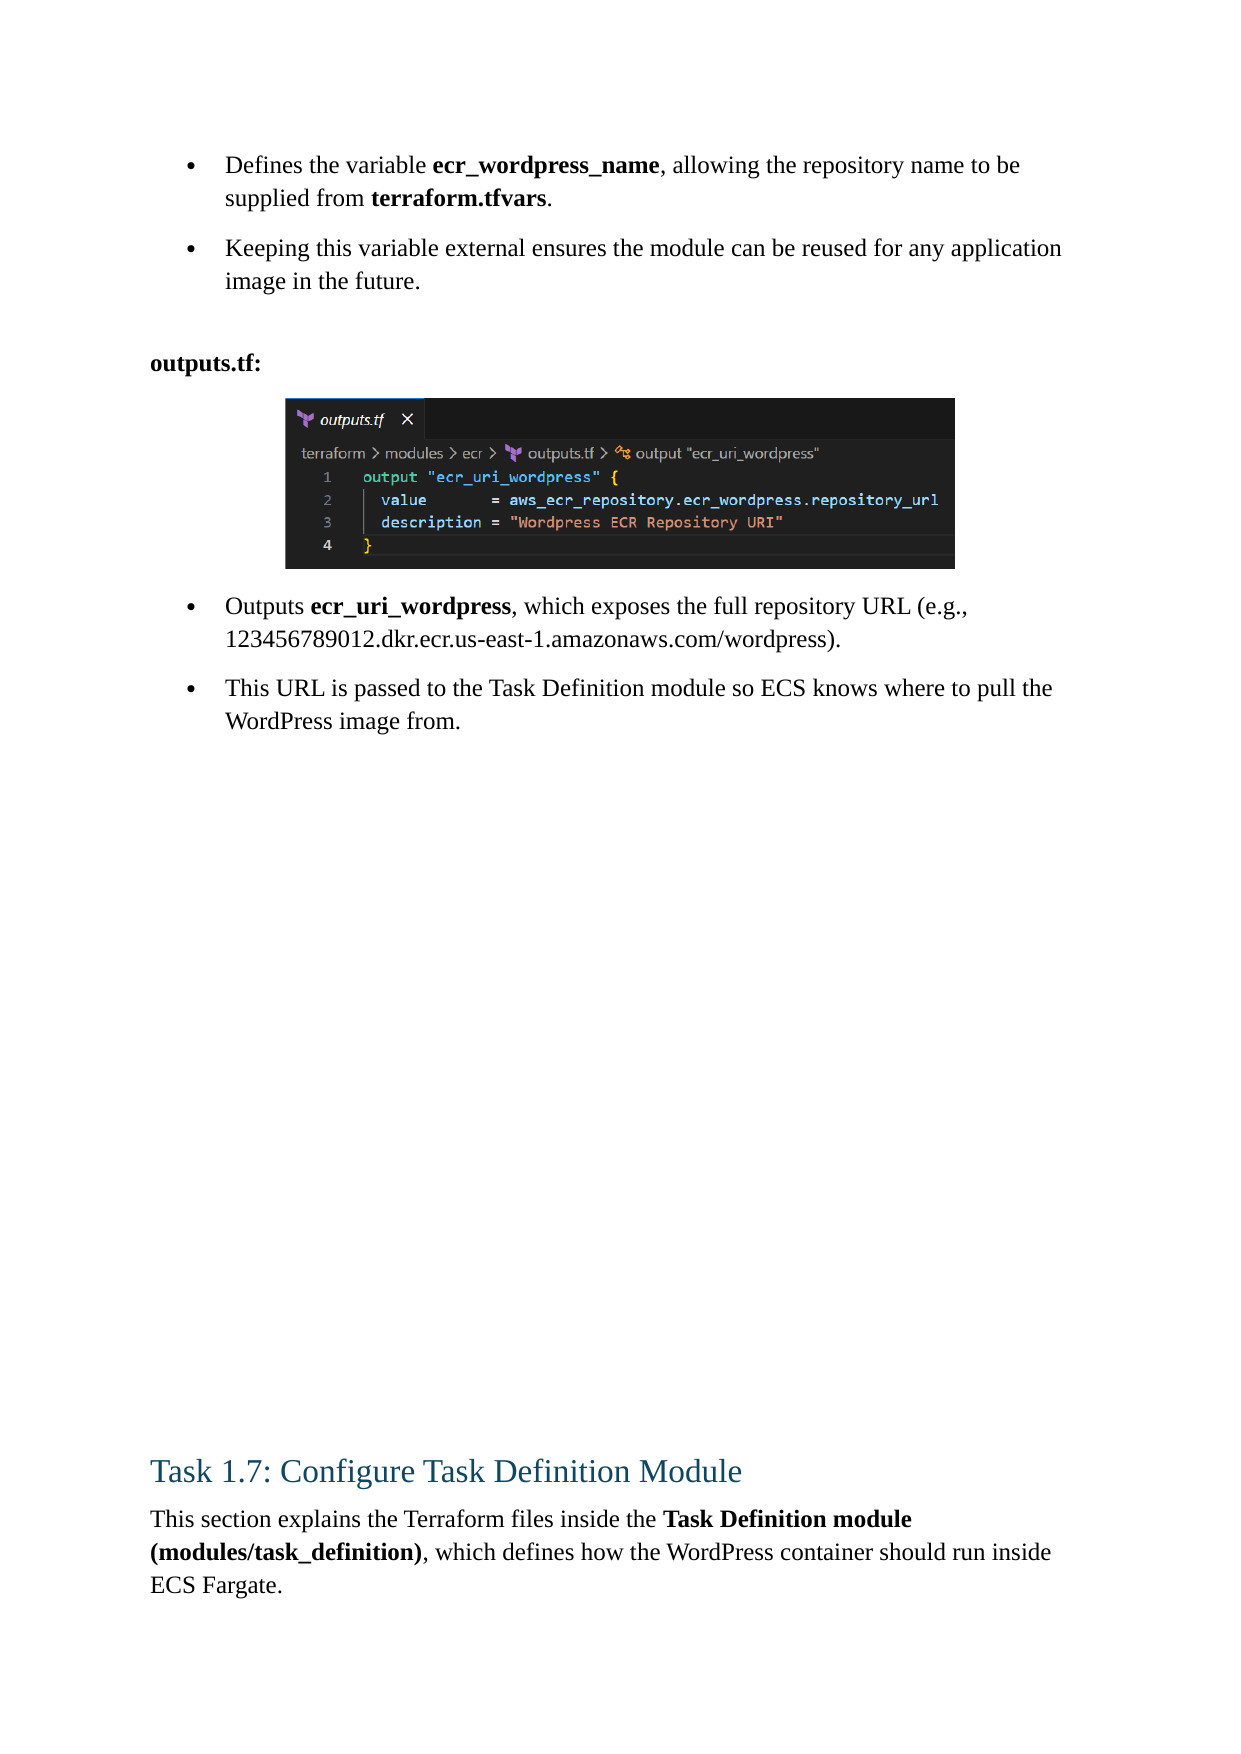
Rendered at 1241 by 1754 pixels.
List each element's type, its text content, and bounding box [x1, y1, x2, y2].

picture [285, 398, 955, 569]
list Defines the variable ecr_wordpress_name, allowing the repository name to be supplied from terraform.tfvars. [187, 150, 1090, 212]
subtitle Task 1.7: Configure Task Definition Module [150, 1452, 1090, 1490]
text outputs.tf: [150, 315, 1090, 377]
list Keeping this variable external ensures the module can be reused for any application image in the future. [187, 233, 1090, 294]
list Outputs ecr_uri_wordpress, which exposes the full repository URL (e.g., 123456789012.dkr.ecr.us-east-1.amazonaws.com/wordpress). [187, 591, 1090, 652]
text This section explains the Terraform files inside the Task Definition module (modules/task_definition), which defines how the WordPress container should run inside ECS Fargate. [150, 1504, 1090, 1599]
list This URL is passed to the Task Definition module so ECS knows where to pull the WordPress image from. [187, 673, 1090, 735]
